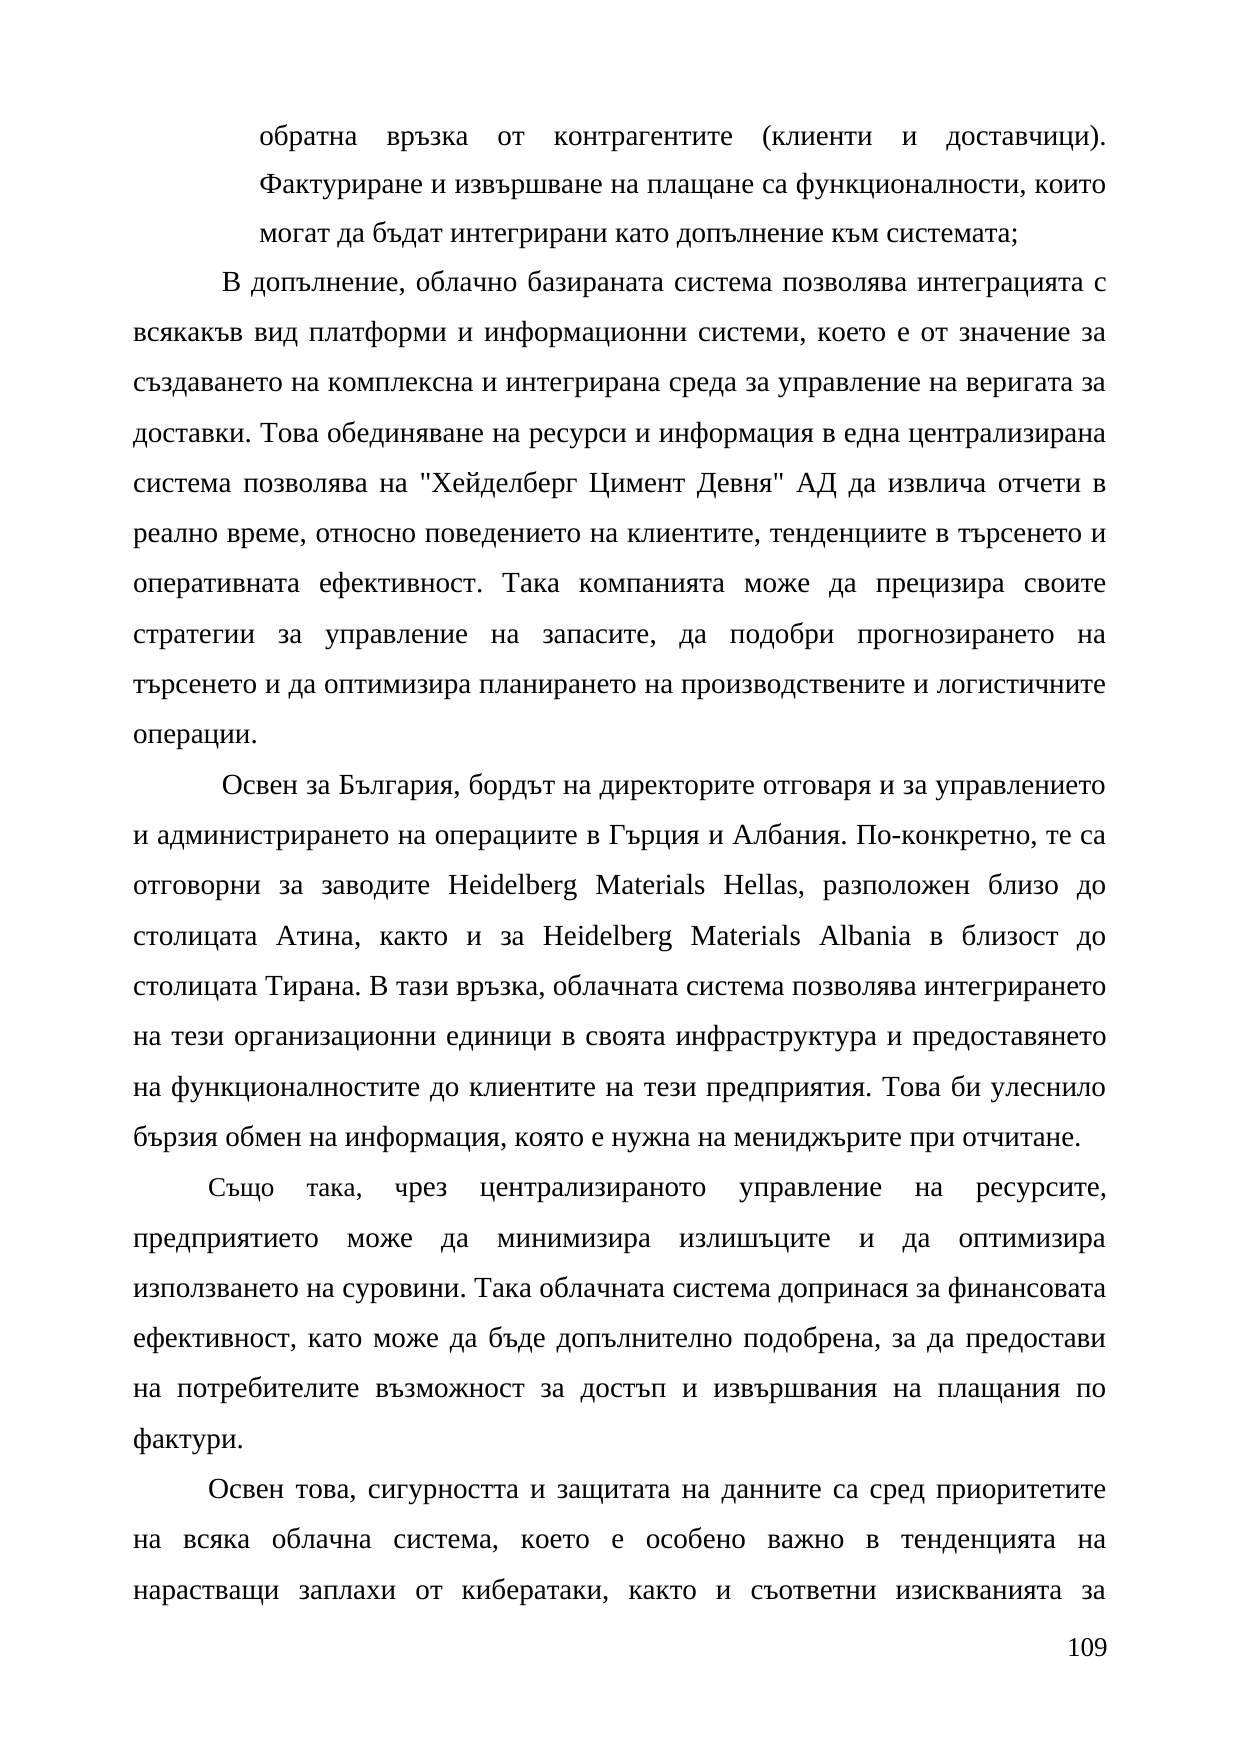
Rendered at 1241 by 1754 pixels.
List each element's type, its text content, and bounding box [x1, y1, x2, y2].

text Също така, чрез централизираното управление на ресурсите, предприятието може да минимизира излишъците и да оптимизира използването на суровини. Така облачната система допринася за финансовата ефективност, като може да бъде допълнително подобрена, за да предостави на потребителите възможност за достъп и извършвания на плащания по фактури. [133, 1169, 1107, 1454]
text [133, 1471, 1107, 1605]
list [222, 118, 1107, 249]
text Освен за България, бордът на директорите отговаря и за управлението и администрирането на операциите в Гърция и Албания. По-конкретно, те са отговорни за заводите Heidelberg Materials Hellas, разположен близо до столицата Атина, както и за Heidelberg Materials Albania в близост до столицата Тирана. В тази връзка, облачната система позволява интегрирането на тези организационни единици в своята инфраструктура и предоставянето на функционалностите до клиентите на тези предприятия. Това би улеснило бързия обмен на информация, която е нужна на мениджърите при отчитане. [133, 767, 1107, 1153]
text В допълнение, облачно базираната система позволява интеграцията с всякакъв вид платформи и информационни системи, което е от значение за създаването на комплексна и интегрирана среда за управление на веригата за доставки. Това обединяване на ресурси и информация в една централизирана система позволява на "Хейделберг Цимент Девня" АД да извлича отчети в реално време, относно поведението на клиентите, тенденциите в търсенето и оперативната ефективност. Така компанията може да прецизира своите стратегии за управление на запасите, да подобри прогнозирането на търсенето и да оптимизира планирането на производствените и логистичните операции. [133, 264, 1107, 750]
